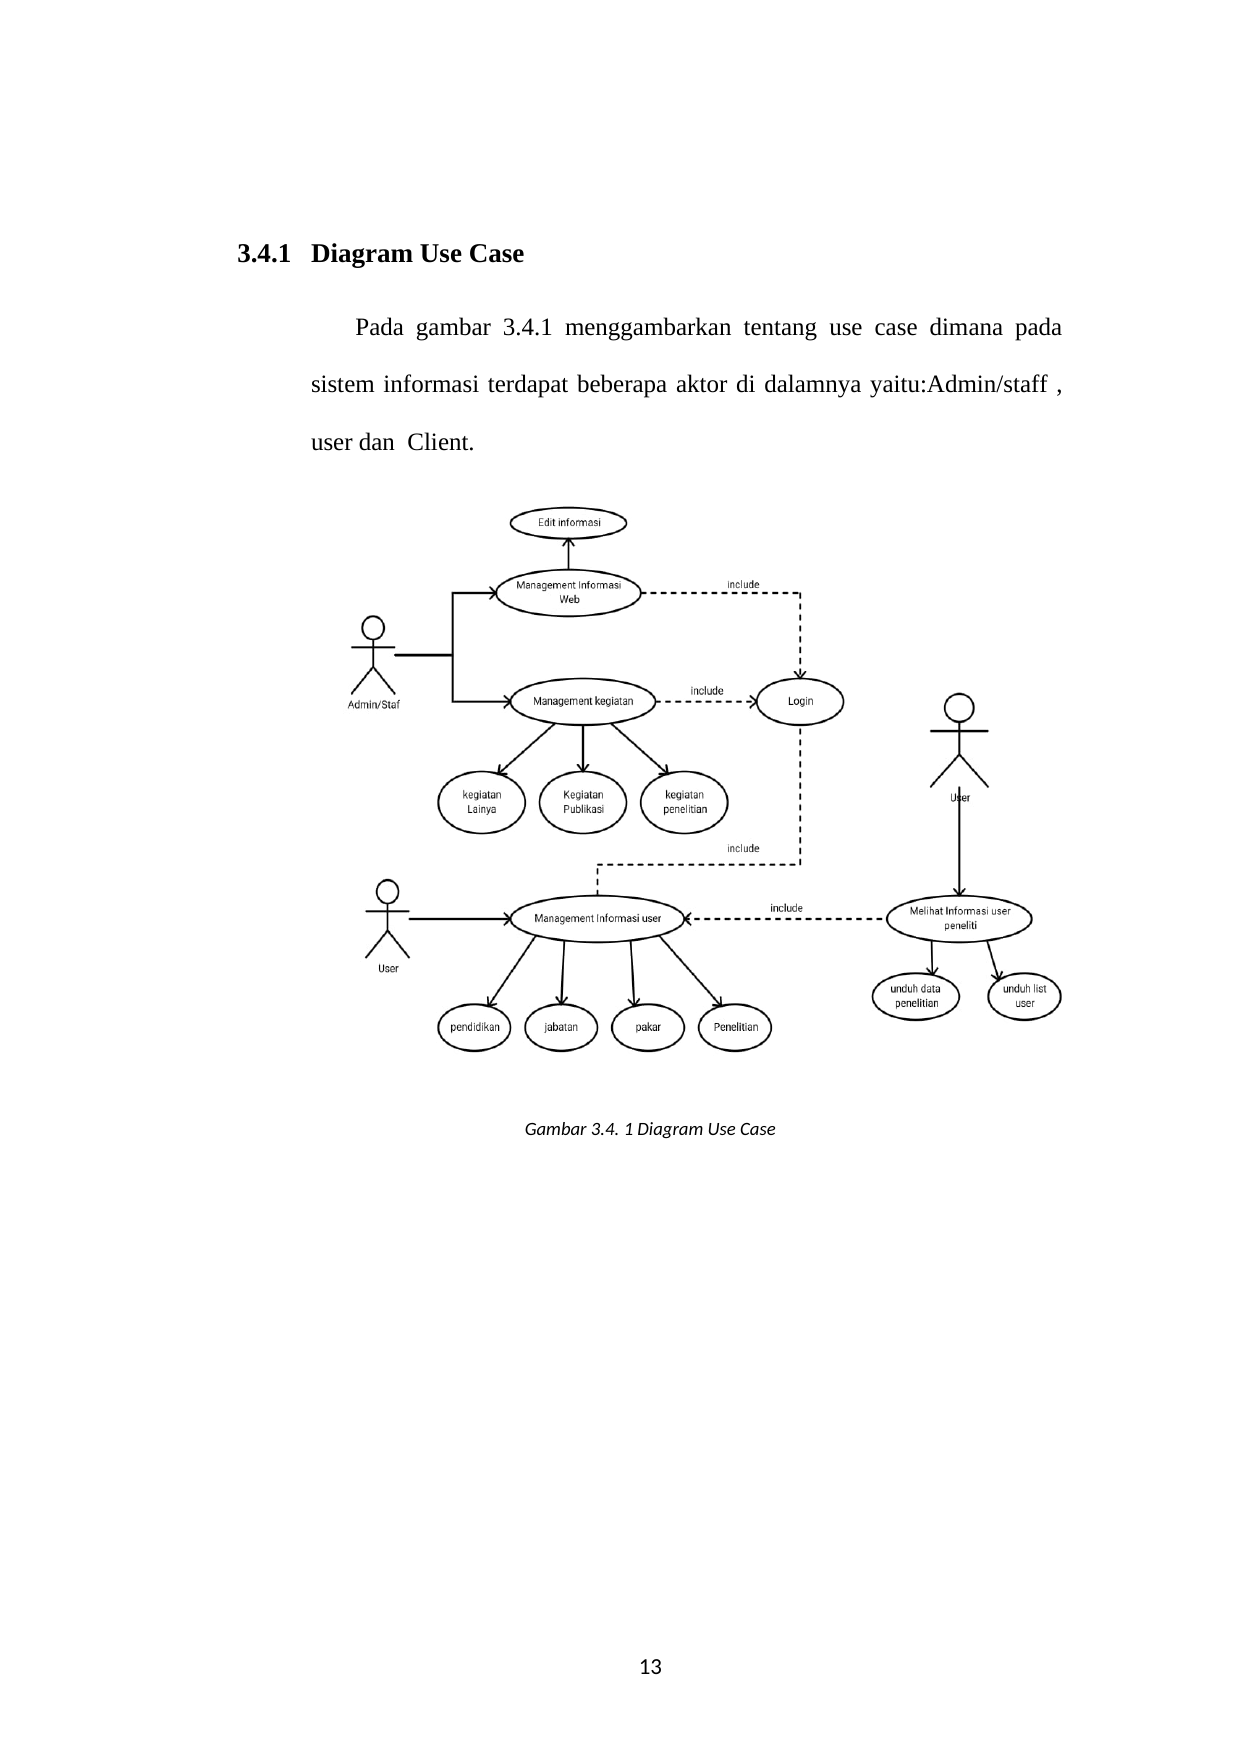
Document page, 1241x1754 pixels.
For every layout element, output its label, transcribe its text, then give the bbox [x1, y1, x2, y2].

subtitle Diagram Use Case [237, 237, 1063, 268]
picture [325, 484, 1082, 1073]
text Gambar 3.4. 1 Diagram Use Case [237, 1118, 1063, 1141]
list Pada gambar 3.4.1 menggambarkan tentang use case dimana pada sistem informasi terdapat beberapa aktor di dalamnya yaitu:Admin/staff , user dan Client. [311, 312, 1063, 456]
